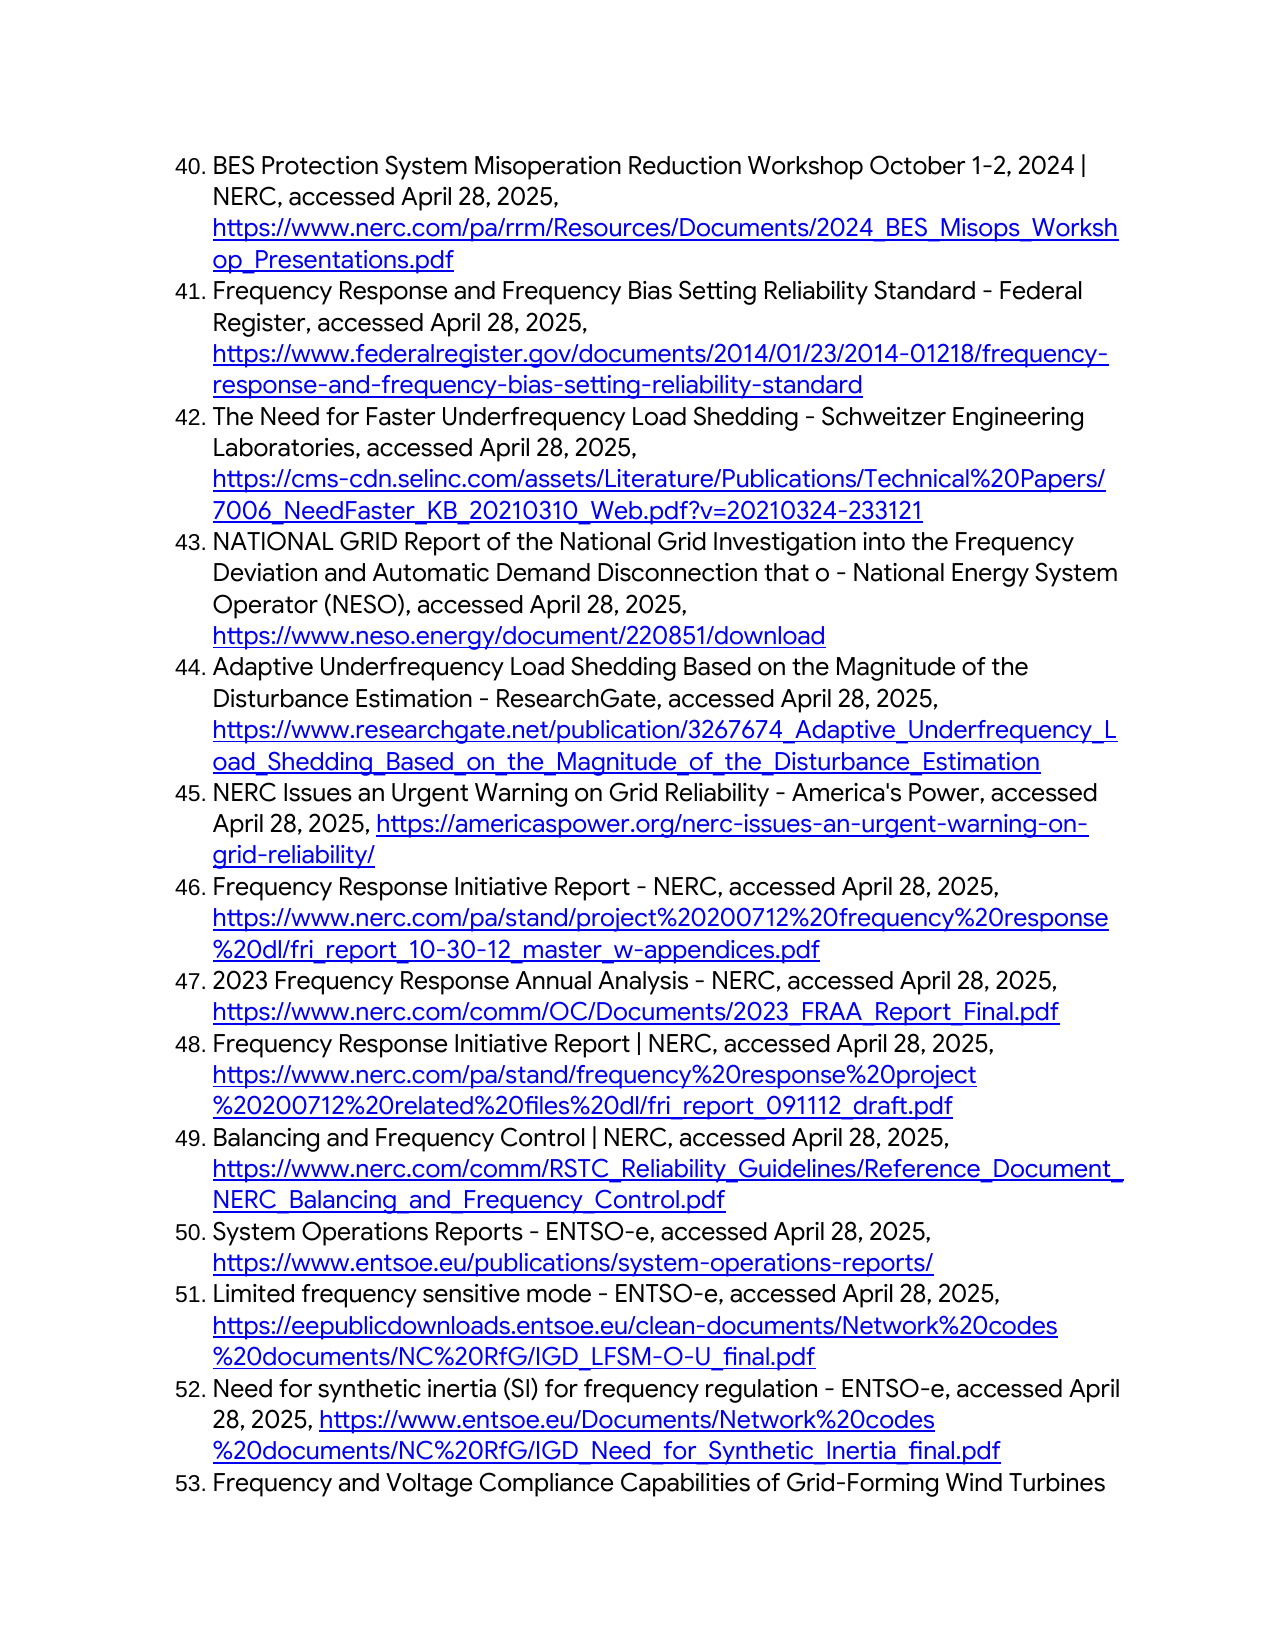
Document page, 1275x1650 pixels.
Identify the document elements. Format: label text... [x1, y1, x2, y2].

list Frequency Response Initiative Report | NERC, accessed April 28, 2025, https://www.nerc.com/pa/stand/frequency%20response%20project%20200712%20related%20files%20dl/fri_report_091112_draft.pdf [175, 1028, 1125, 1122]
list Frequency Response Initiative Report - NERC, accessed April 28, 2025, https://www.nerc.com/pa/stand/project%20200712%20frequency%20response%20dl/fri_report_10-30-12_master_w-appendices.pdf [175, 871, 1125, 965]
list System Operations Reports - ENTSO-e, accessed April 28, 2025, https://www.entsoe.eu/publications/system-operations-reports/ [175, 1216, 1125, 1279]
list Balancing and Frequency Control | NERC, accessed April 28, 2025, https://www.nerc.com/comm/RSTC_Reliability_Guidelines/Reference_Document_NERC_Balancing_and_Frequency_Control.pdf [175, 1122, 1125, 1216]
list Limited frequency sensitive mode - ENTSO-e, accessed April 28, 2025, https://eepublicdownloads.entsoe.eu/clean-documents/Network%20codes%20documents/NC%20RfG/IGD_LFSM-O-U_final.pdf [175, 1279, 1125, 1373]
list BES Protection System Misoperation Reduction Workshop October 1-2, 2024 | NERC, accessed April 28, 2025, https://www.nerc.com/pa/rrm/Resources/Documents/2024_BES_Misops_Workshop_Presentations.pdf [175, 150, 1125, 275]
list Need for synthetic inertia (SI) for frequency regulation - ENTSO-e, accessed April 28, 2025, https://www.entsoe.eu/Documents/Network%20codes%20documents/NC%20RfG/IGD_Need_for_Synthetic_Inertia_final.pdf [175, 1373, 1125, 1467]
list 2023 Frequency Response Annual Analysis - NERC, accessed April 28, 2025, https://www.nerc.com/comm/OC/Documents/2023_FRAA_Report_Final.pdf [175, 965, 1125, 1028]
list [175, 1467, 1125, 1498]
list NATIONAL GRID Report of the National Grid Investigation into the Frequency Deviation and Automatic Demand Disconnection that o - National Energy System Operator (NESO), accessed April 28, 2025, https://www.neso.energy/document/220851/download [175, 526, 1125, 652]
list Adaptive Underfrequency Load Shedding Based on the Magnitude of the Disturbance Estimation - ResearchGate, accessed April 28, 2025, https://www.researchgate.net/publication/3267674_Adaptive_Underfrequency_Load_Shedding_Based_on_the_Magnitude_of_the_Disturbance_Estimation [175, 652, 1125, 777]
list Frequency Response and Frequency Bias Setting Reliability Standard - Federal Register, accessed April 28, 2025, https://www.federalregister.gov/documents/2014/01/23/2014-01218/frequency-response-and-frequency-bias-setting-reliability-standard [175, 275, 1125, 401]
list NERC Issues an Urgent Warning on Grid Reliability - America's Power, accessed April 28, 2025, https://americaspower.org/nerc-issues-an-urgent-warning-on-grid-reliability/ [175, 777, 1125, 871]
list The Need for Faster Underfrequency Load Shedding - Schweitzer Engineering Laboratories, accessed April 28, 2025, https://cms-cdn.selinc.com/assets/Literature/Publications/Technical%20Papers/7006_NeedFaster_KB_20210310_Web.pdf?v=20210324-233121 [175, 401, 1125, 526]
